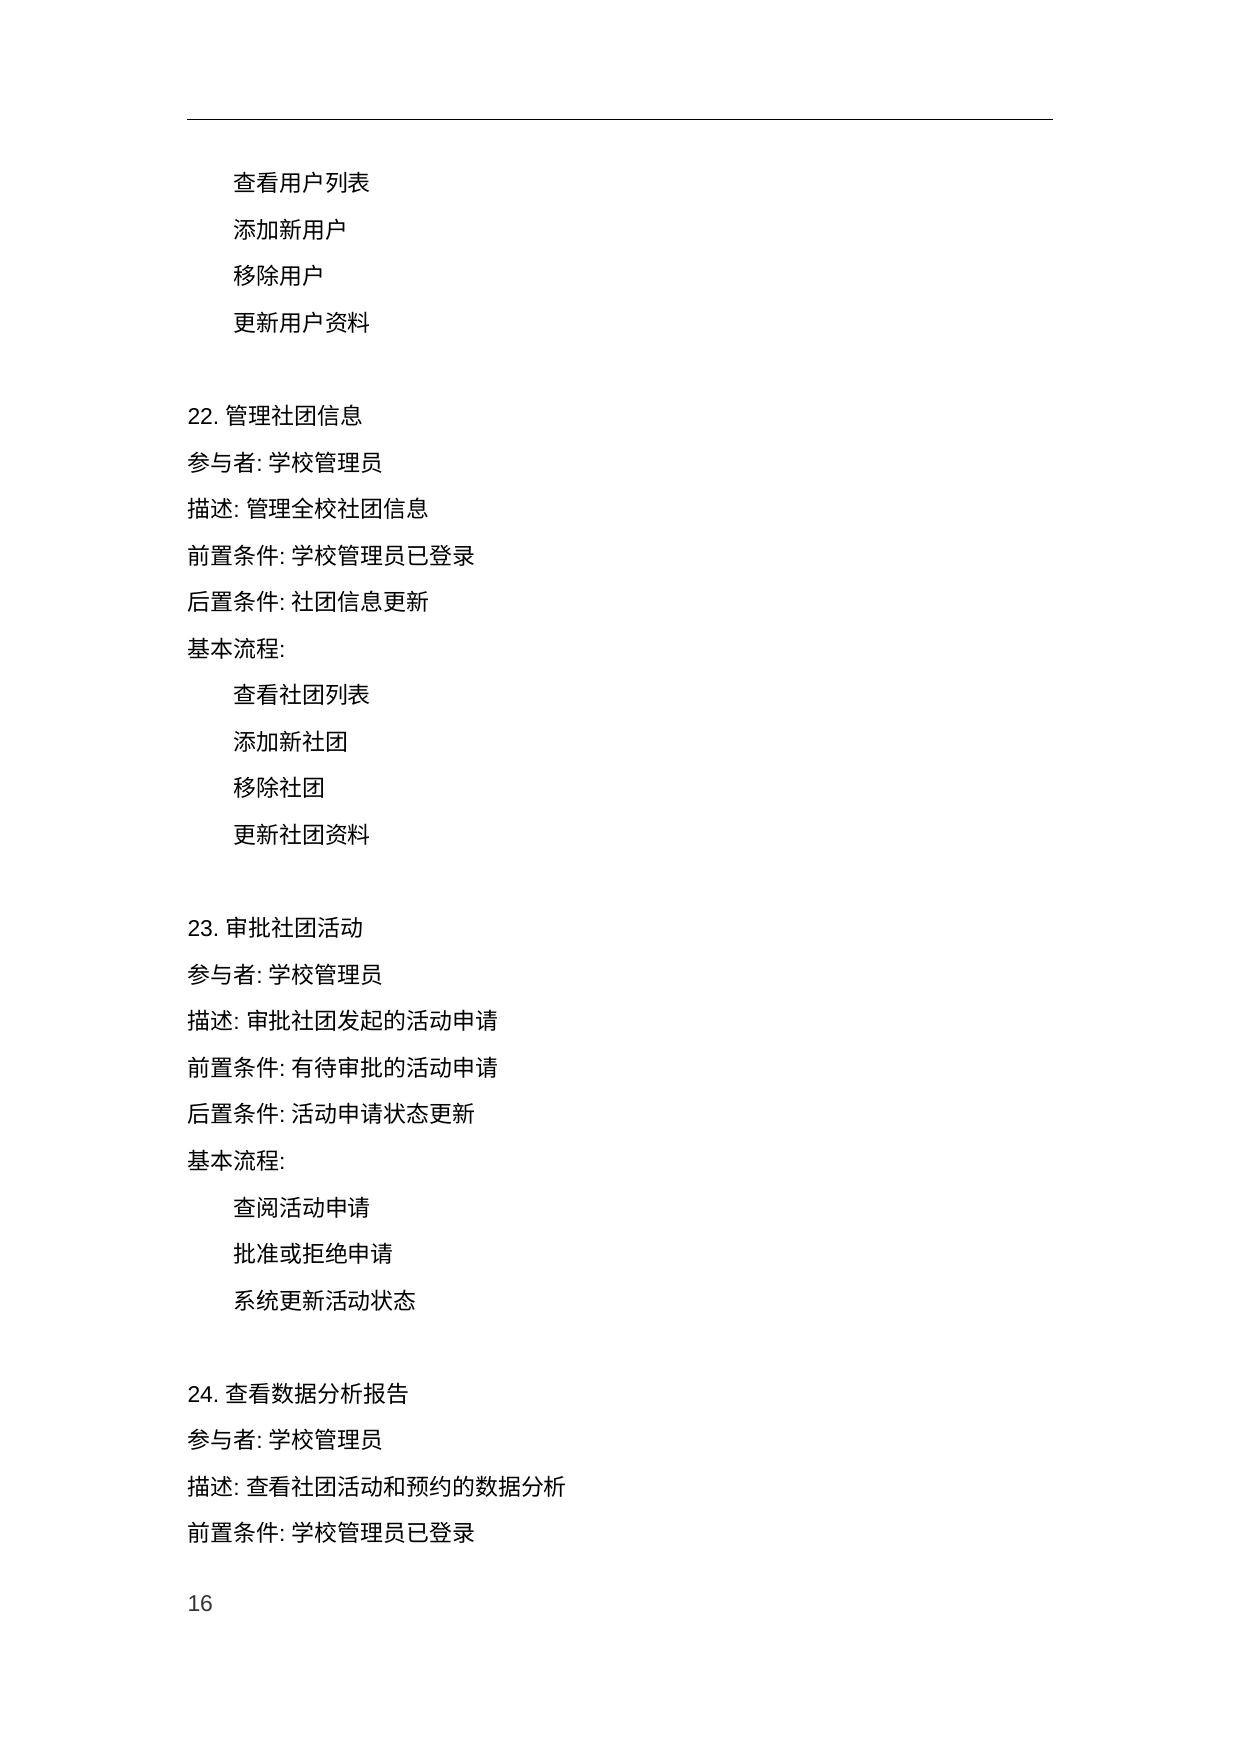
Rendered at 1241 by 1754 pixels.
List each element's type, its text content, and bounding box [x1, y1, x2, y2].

text 添加新社团 [233, 720, 1053, 761]
text 基本流程: [187, 1139, 1053, 1179]
text 前置条件: 有待审批的活动申请 [187, 1046, 1053, 1086]
text 批准或拒绝申请 [233, 1232, 1053, 1273]
text 参与者: 学校管理员 [187, 953, 1053, 993]
text 参与者: 学校管理员 [187, 1419, 1053, 1459]
text 23. 审批社团活动 [187, 906, 1053, 947]
text 基本流程: [187, 627, 1053, 667]
text 描述: 管理全校社团信息 [187, 487, 1053, 528]
text 描述: 审批社团发起的活动申请 [187, 999, 1053, 1040]
text 移除社团 [233, 767, 1053, 807]
text 添加新用户 [233, 208, 1053, 248]
text 更新社团资料 [233, 813, 1053, 854]
text 查看用户列表 [233, 161, 1053, 202]
text 前置条件: 学校管理员已登录 [187, 534, 1053, 574]
text 更新用户资料 [233, 301, 1053, 341]
text 系统更新活动状态 [233, 1279, 1053, 1319]
text 后置条件: 活动申请状态更新 [187, 1093, 1053, 1133]
text 参与者: 学校管理员 [187, 441, 1053, 481]
text 移除用户 [233, 254, 1053, 295]
text 后置条件: 社团信息更新 [187, 581, 1053, 621]
text 查看社团列表 [233, 674, 1053, 714]
text 22. 管理社团信息 [187, 394, 1053, 434]
text 前置条件: 学校管理员已登录 [187, 1512, 1053, 1552]
text 描述: 查看社团活动和预约的数据分析 [187, 1465, 1053, 1506]
text 24. 查看数据分析报告 [187, 1372, 1053, 1412]
text 查阅活动申请 [233, 1186, 1053, 1226]
